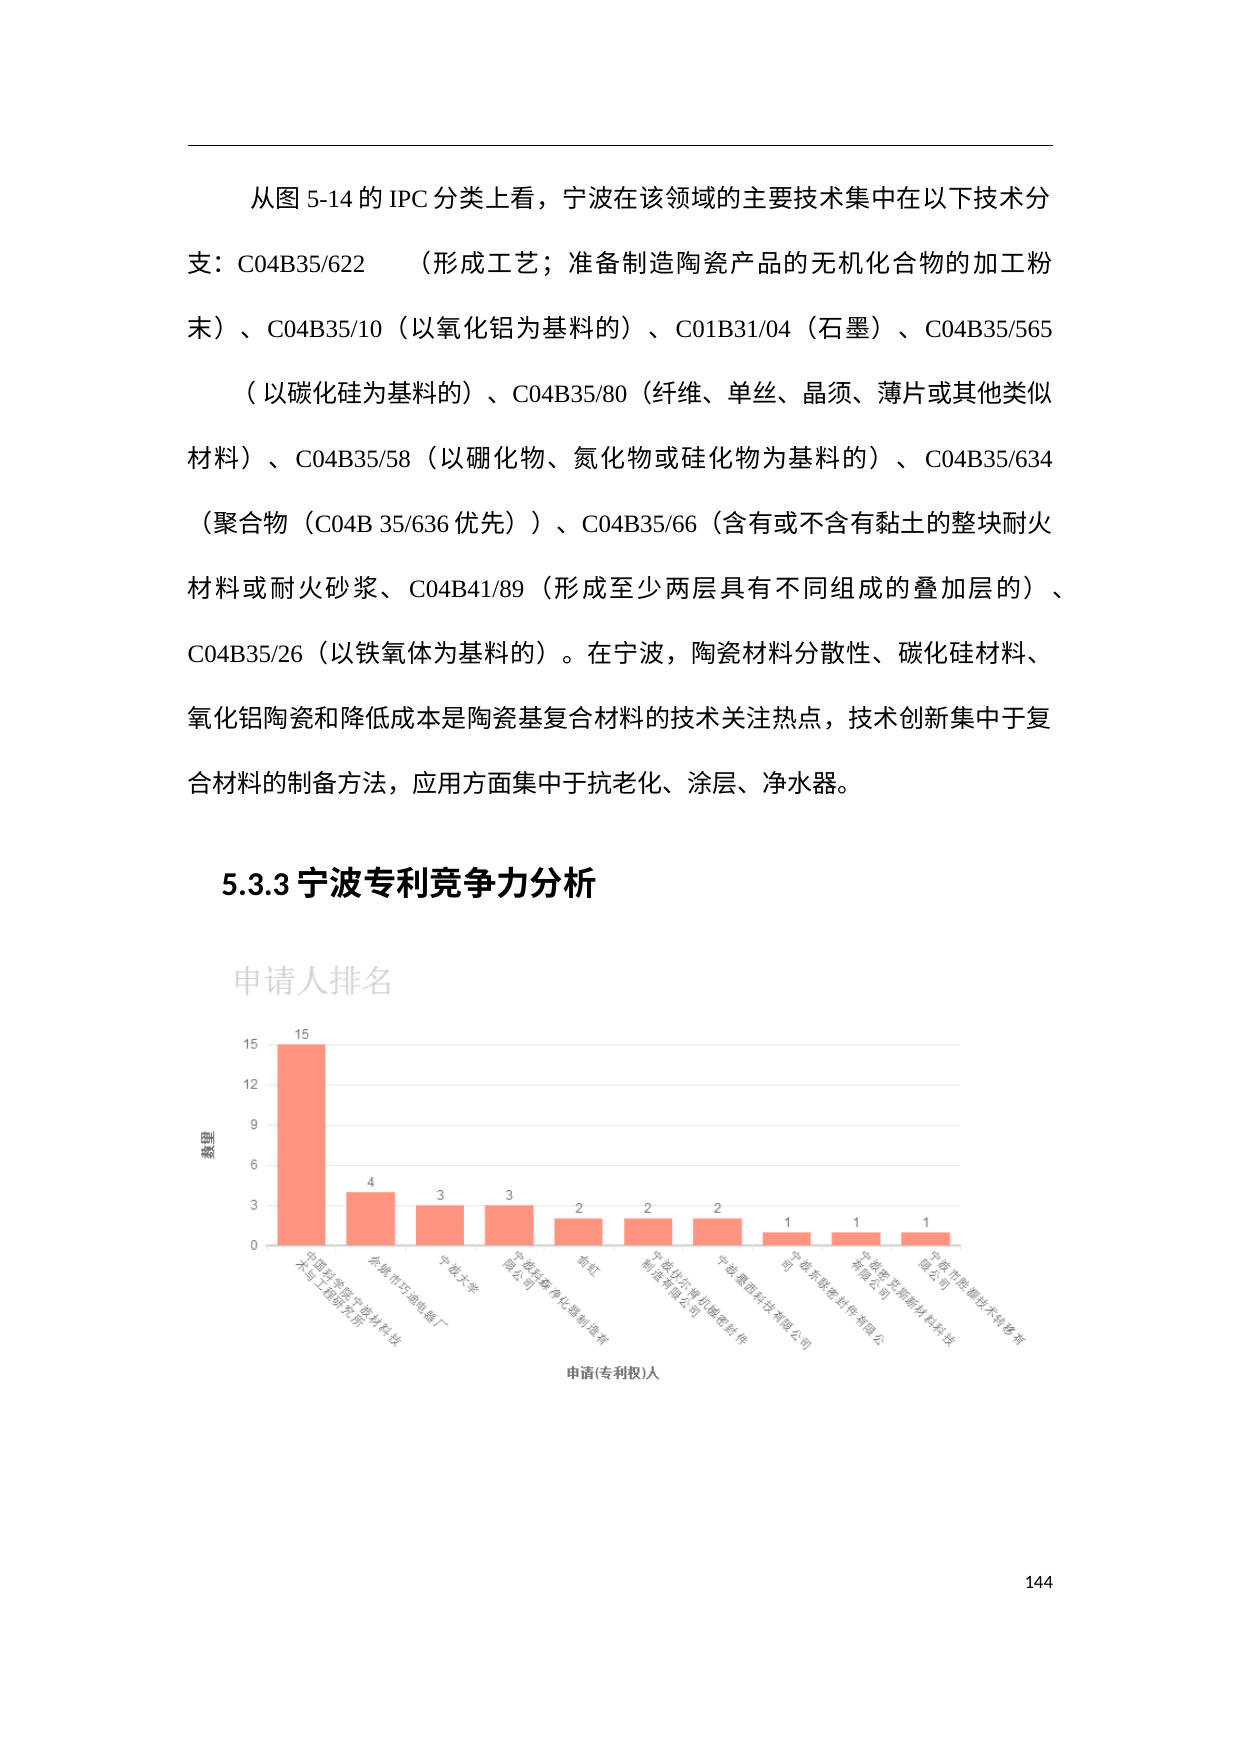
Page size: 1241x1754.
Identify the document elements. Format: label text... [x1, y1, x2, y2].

picture [187, 940, 1054, 1451]
subtitle 5.3.3宁波专利竞争力分析 [187, 848, 1053, 913]
text 从图5-14的IPC分类上看，宁波在该领域的主要技术集中在以下技术分支：C04B35/622 （形成工艺；准备制造陶瓷产品的无机化合物的加工粉末）、C04B35/10（以氧化铝为基料的）、C01B31/04（石墨）、C04B35/565 （ 以碳化硅为基料的）、C04B35/80（纤维、单丝、晶须、薄片或其他类似材料）、C04B35/58（以硼化物、氮化物或硅化物为基料的）、C04B35/634（聚合物（C04B 35/636优先））、C04B35/66（含有或不含有黏土的整块耐火材料或耐火砂浆、C04B41/89（形成至少两层具有不同组成的叠加层的）、C04B35/26（以铁氧体为基料的）。在宁波，陶瓷材料分散性、碳化硅材料、氧化铝陶瓷和降低成本是陶瓷基复合材料的技术关注热点，技术创新集中于复合材料的制备方法，应用方面集中于抗老化、涂层、净水器。 [187, 164, 1053, 814]
